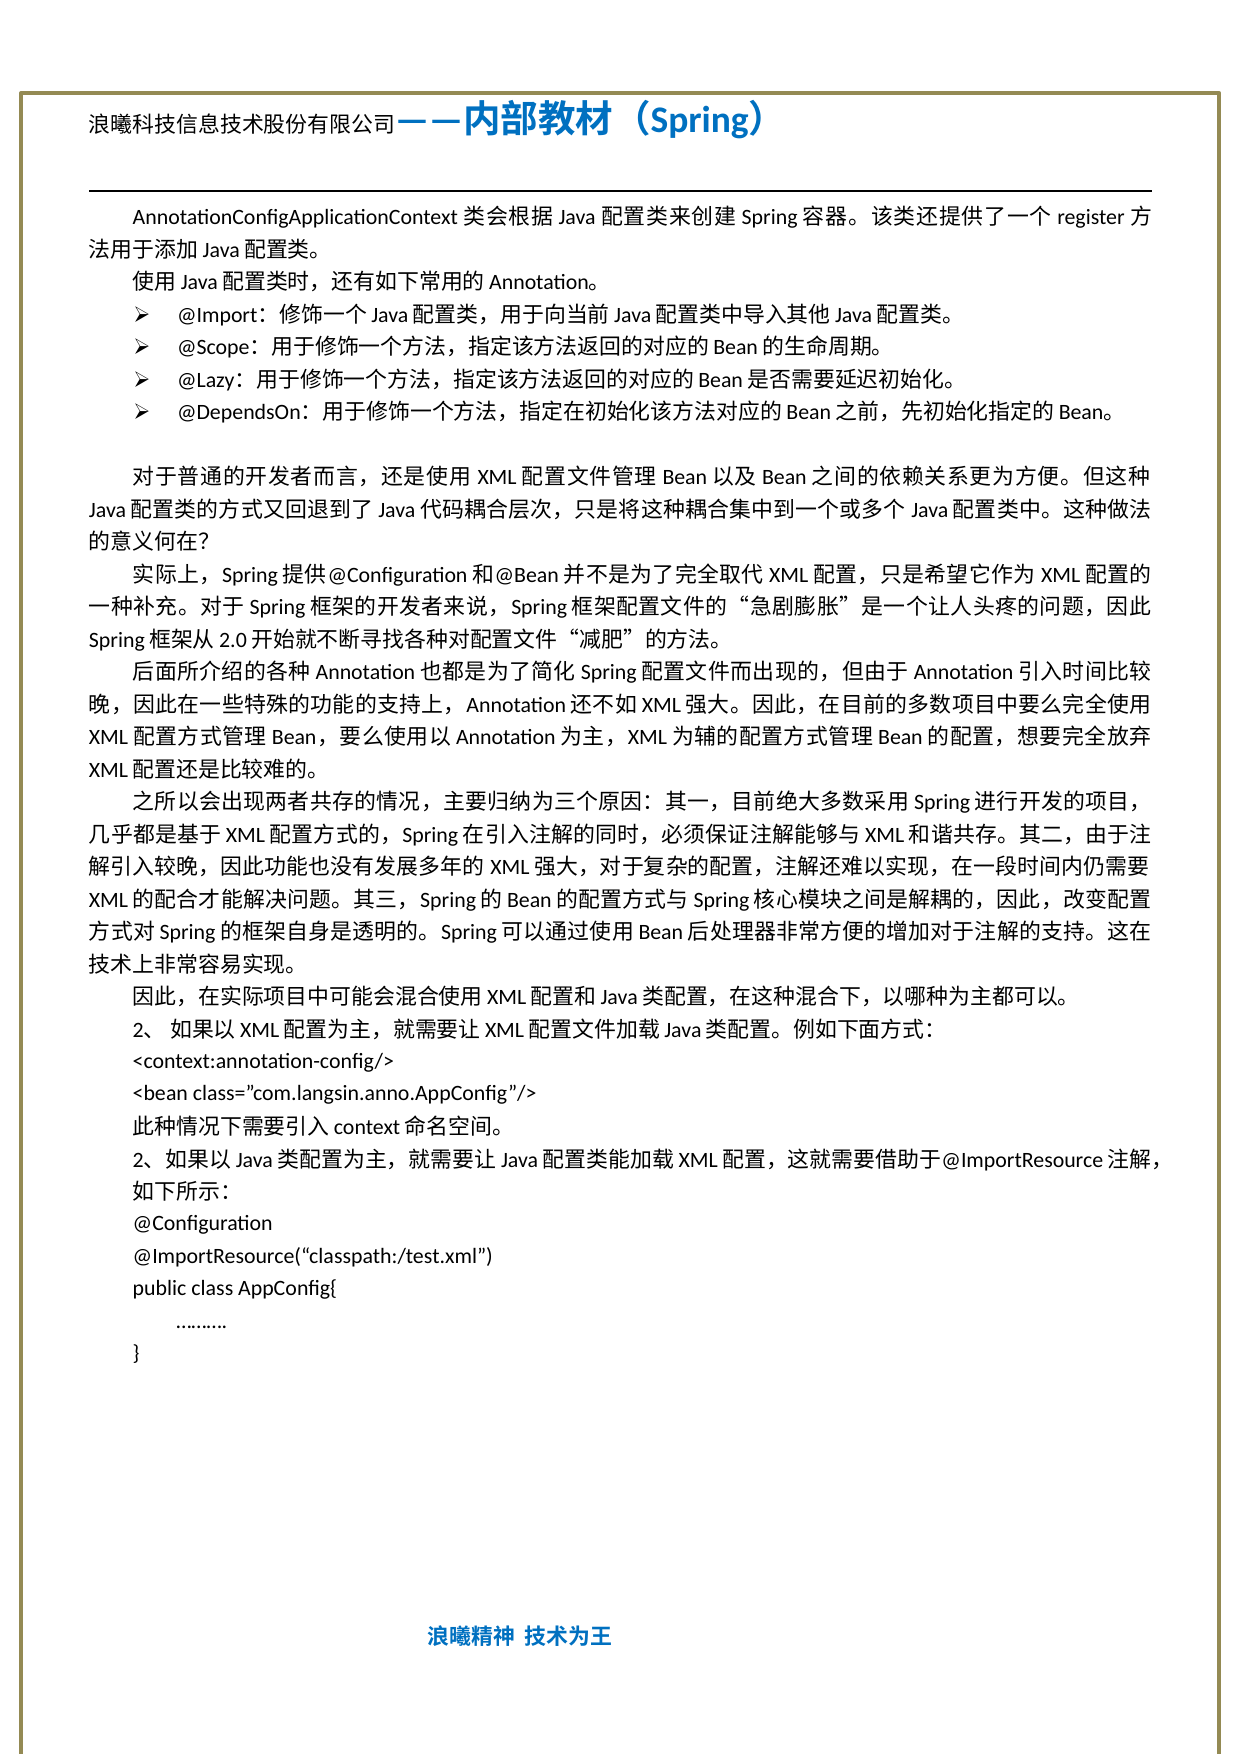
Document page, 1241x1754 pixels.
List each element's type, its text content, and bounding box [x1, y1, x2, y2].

text AnnotationConfigApplicationContext类会根据Java配置类来创建Spring容器。该类还提供了一个register方法用于添加Java配置类。 [89, 199, 1152, 264]
list @DependsOn：用于修饰一个方法，指定在初始化该方法对应的Bean之前，先初始化指定的Bean。 [133, 394, 1152, 426]
text 实际上，Spring提供@Configuration和@Bean并不是为了完全取代XML配置，只是希望它作为XML配置的一种补充。对于Spring框架的开发者来说，Spring框架配置文件的“急剧膨胀”是一个让人头疼的问题，因此Spring框架从2.0开始就不断寻找各种对配置文件“减肥”的方法。 [89, 556, 1152, 654]
list @Scope：用于修饰一个方法，指定该方法返回的对应的Bean的生命周期。 [133, 329, 1152, 361]
text <bean class=”com.langsin.anno.AppConfig”/> [132, 1076, 1152, 1109]
text 使用Java配置类时，还有如下常用的Annotation。 [89, 264, 1152, 296]
text 对于普通的开发者而言，还是使用XML配置文件管理Bean以及Bean之间的依赖关系更为方便。但这种Java配置类的方式又回退到了Java代码耦合层次，只是将这种耦合集中到一个或多个Java配置类中。这种做法的意义何在？ [89, 459, 1152, 556]
text 之所以会出现两者共存的情况，主要归纳为三个原因：其一，目前绝大多数采用Spring进行开发的项目，几乎都是基于XML配置方式的，Spring在引入注解的同时，必须保证注解能够与XML和谐共存。其二，由于注解引入较晚，因此功能也没有发展多年的XML强大，对于复杂的配置，注解还难以实现，在一段时间内仍需要XML的配合才能解决问题。其三，Spring的Bean的配置方式与Spring核心模块之间是解耦的，因此，改变配置方式对Spring的框架自身是透明的。Spring可以通过使用Bean后处理器非常方便的增加对于注解的支持。这在技术上非常容易实现。 [89, 784, 1152, 979]
text public class AppConfig{ [132, 1271, 1152, 1304]
text } [132, 1336, 1152, 1369]
list @Import：修饰一个Java配置类，用于向当前Java配置类中导入其他Java配置类。 [133, 296, 1152, 329]
text <context:annotation-config/> [132, 1044, 1152, 1076]
list @Lazy：用于修饰一个方法，指定该方法返回的对应的Bean是否需要延迟初始化。 [133, 361, 1152, 394]
text 2、如果以Java类配置为主，就需要让Java配置类能加载XML配置，这就需要借助于@ImportResource注解，如下所示： [132, 1141, 1152, 1206]
list 如果以XML配置为主，就需要让XML配置文件加载Java类配置。例如下面方式： [132, 1011, 1152, 1044]
text 此种情况下需要引入context命名空间。 [132, 1109, 1152, 1141]
text @ImportResource(“classpath:/test.xml”) [132, 1239, 1152, 1271]
text @Configuration [132, 1206, 1152, 1239]
text 后面所介绍的各种Annotation也都是为了简化Spring配置文件而出现的，但由于Annotation引入时间比较晚，因此在一些特殊的功能的支持上，Annotation还不如XML强大。因此，在目前的多数项目中要么完全使用XML配置方式管理Bean，要么使用以Annotation为主，XML为辅的配置方式管理Bean的配置，想要完全放弃XML配置还是比较难的。 [89, 654, 1152, 784]
text 因此，在实际项目中可能会混合使用XML配置和Java类配置，在这种混合下，以哪种为主都可以。 [89, 979, 1152, 1011]
text ………. [132, 1304, 1152, 1336]
